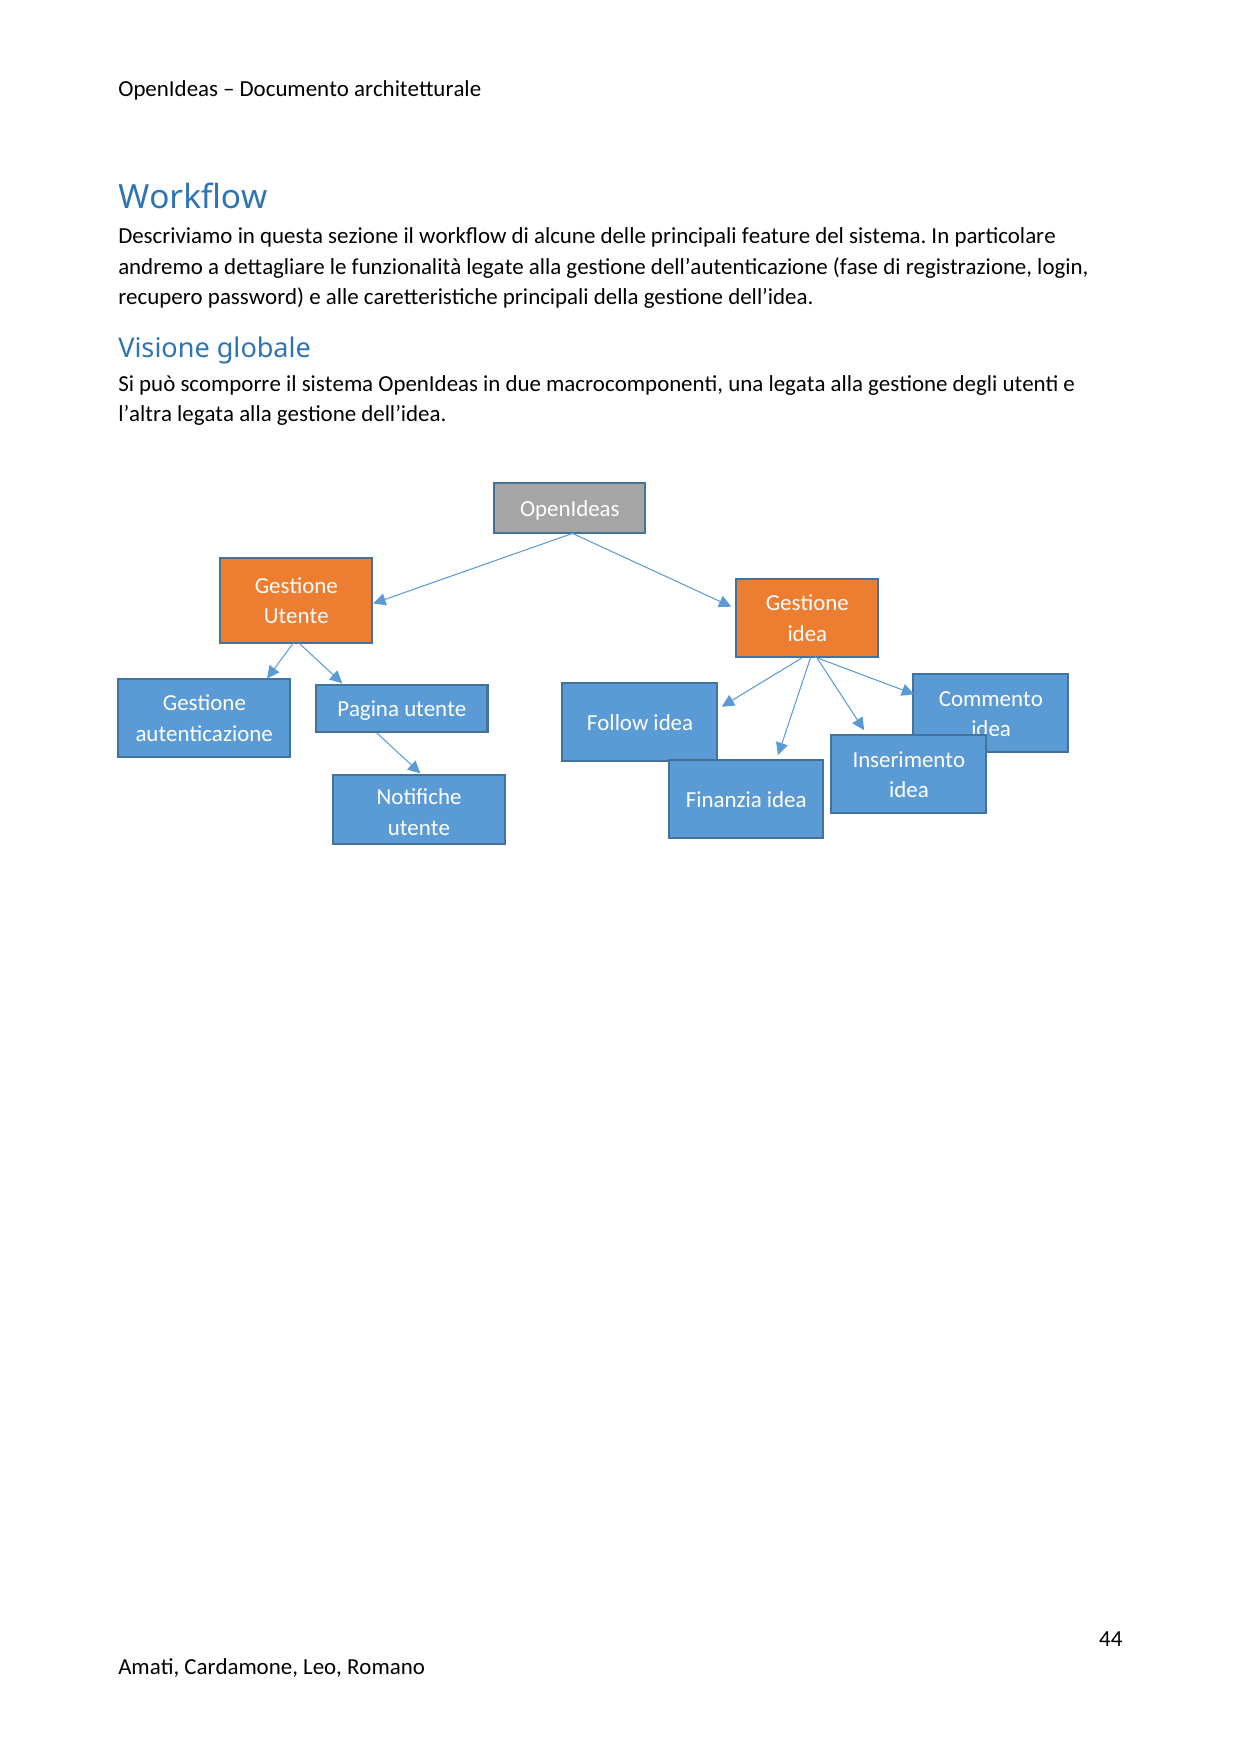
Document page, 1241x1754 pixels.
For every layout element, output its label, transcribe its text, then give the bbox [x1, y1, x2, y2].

text Descriviamo in questa sezione il workflow di alcune delle principali feature del sistema. In particolare andremo a dettagliare le funzionalità legate alla gestione dell’autenticazione (fase di registrazione, login, recupero password) e alle caretteristiche principali della gestione dell’idea. [118, 222, 1122, 310]
subtitle Visione globale [118, 329, 1122, 366]
text Si può scomporre il sistema OpenIdeas in due macrocomponenti, una legata alla gestione degli utenti e l’altra legata alla gestione dell’idea. [118, 369, 1122, 427]
subtitle Workflow [118, 173, 1122, 218]
